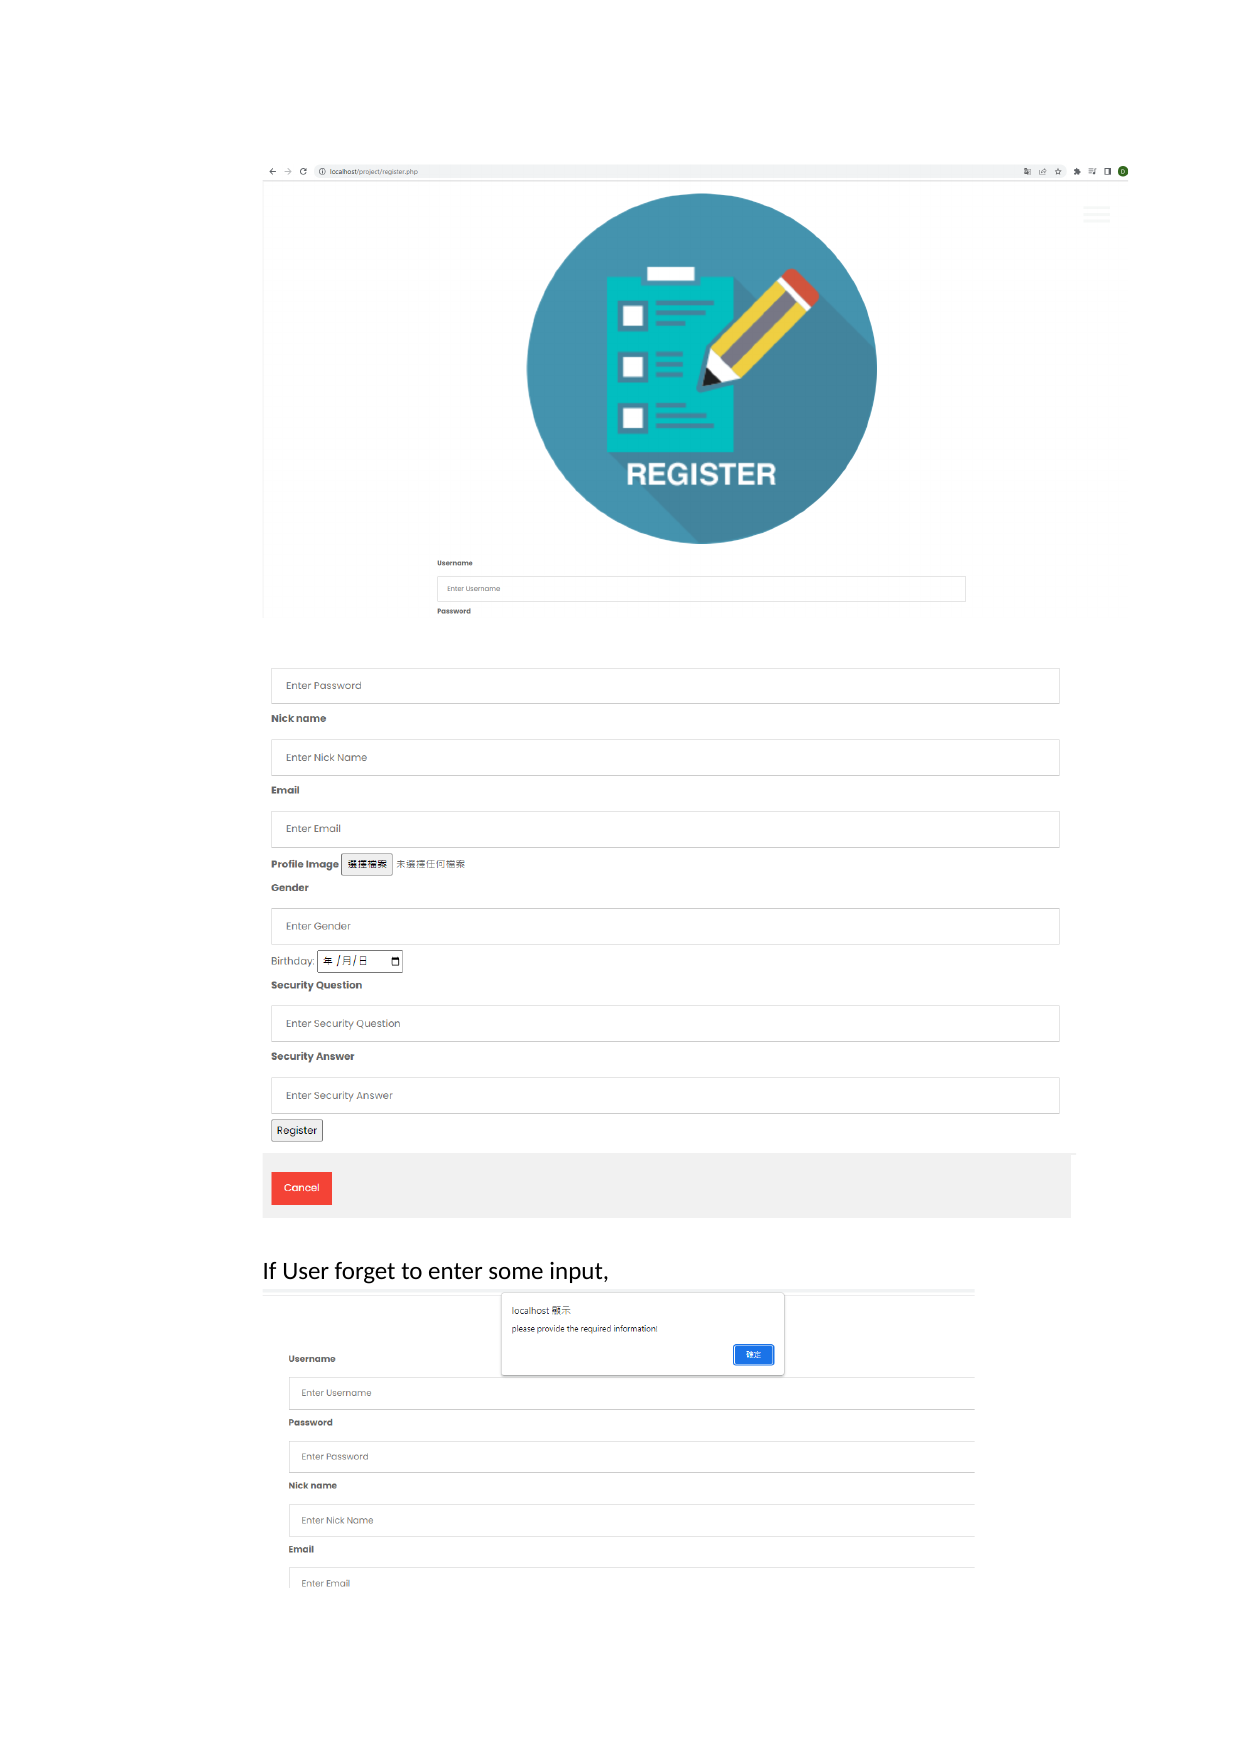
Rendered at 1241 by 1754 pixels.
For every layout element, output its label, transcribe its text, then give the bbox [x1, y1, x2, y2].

picture [262, 1289, 975, 1588]
picture [262, 652, 1077, 1218]
picture [262, 164, 1129, 618]
list If User forget to enter some input, [262, 1252, 1053, 1289]
